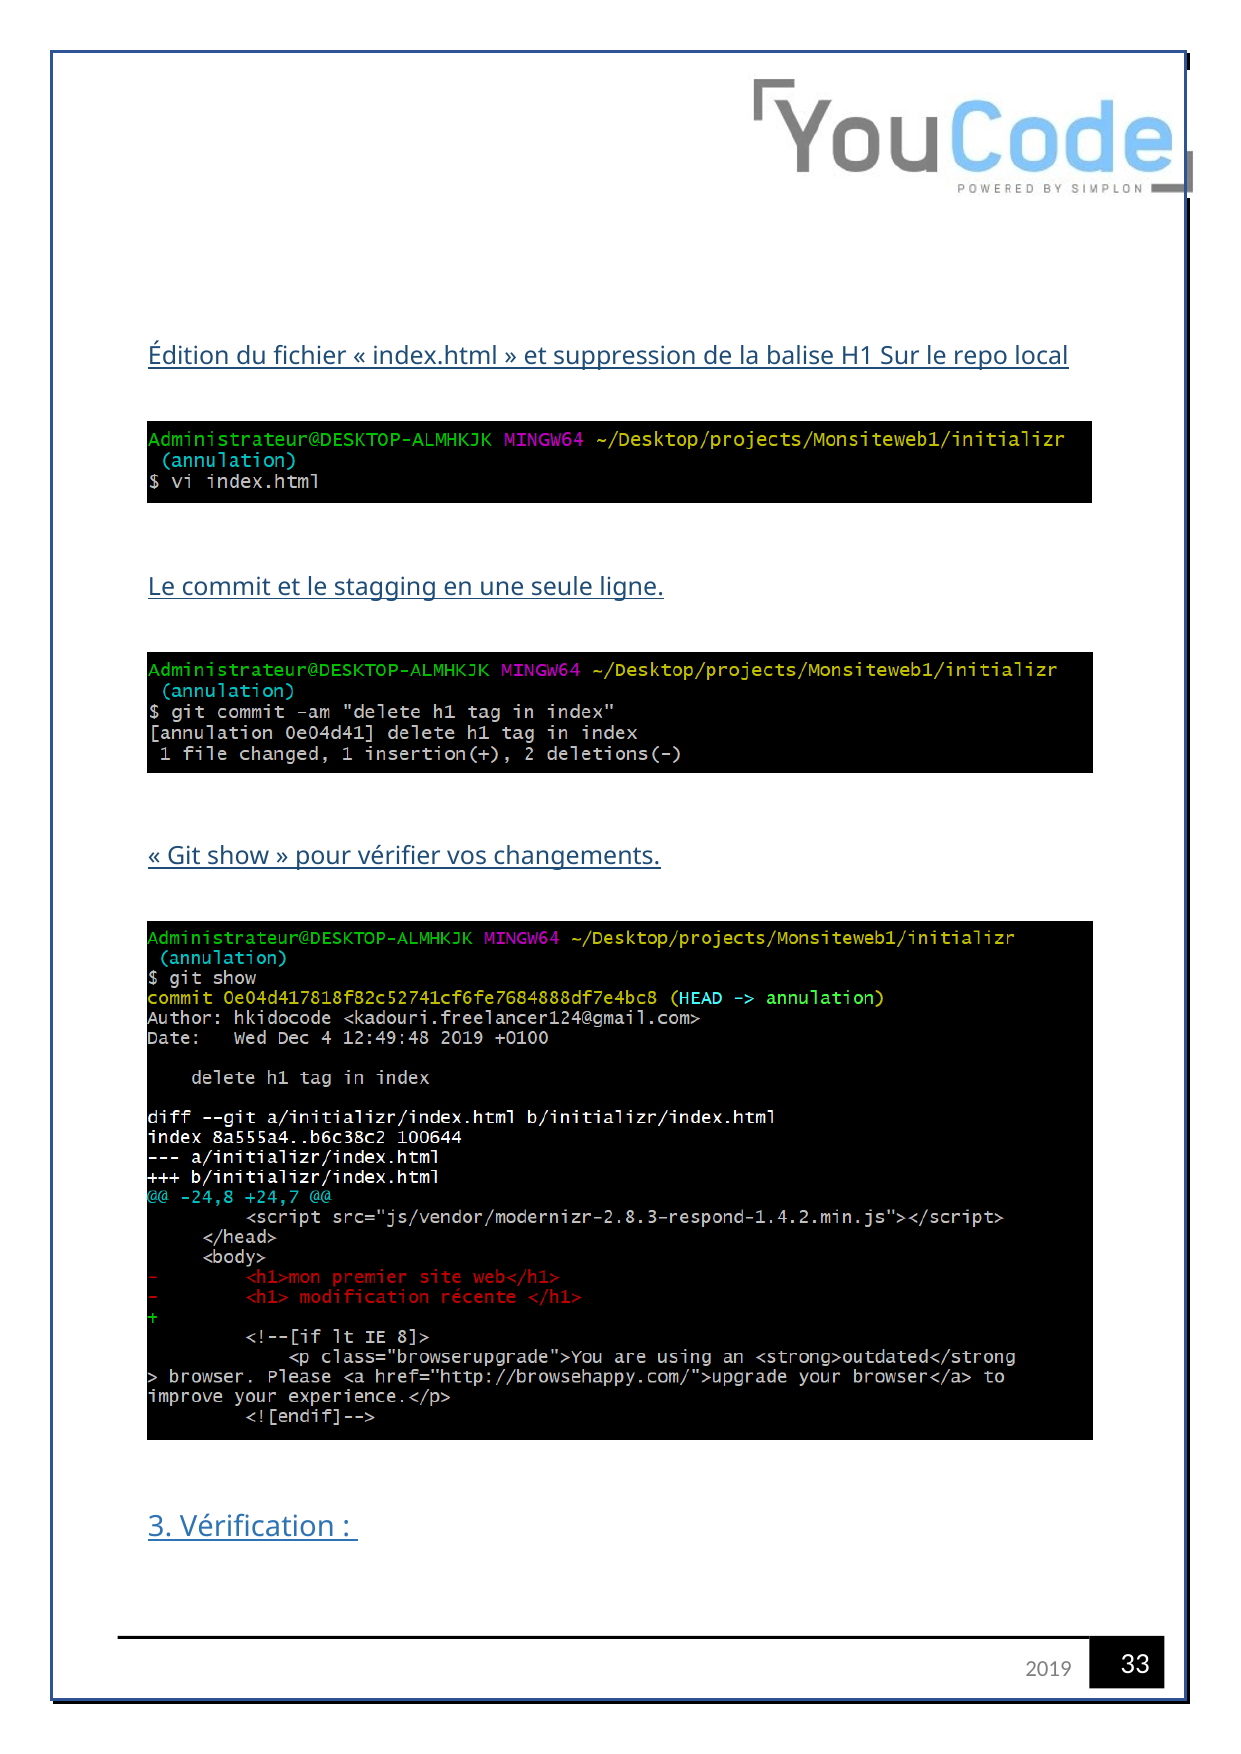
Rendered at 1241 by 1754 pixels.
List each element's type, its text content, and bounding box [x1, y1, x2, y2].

picture [147, 652, 1093, 773]
picture [147, 921, 1093, 1440]
subtitle 3. Vérification : [148, 1505, 1089, 1545]
picture [147, 421, 1092, 503]
subtitle Édition du fichier « index.html » et suppression de la balise H1 Sur le repo local [148, 338, 1089, 372]
subtitle Le commit et le stagging en une seule ligne. [148, 569, 1089, 603]
picture [1187, 70, 1200, 198]
subtitle « Git show » pour vérifier vos changements. [148, 838, 1089, 872]
picture [737, 70, 1184, 198]
